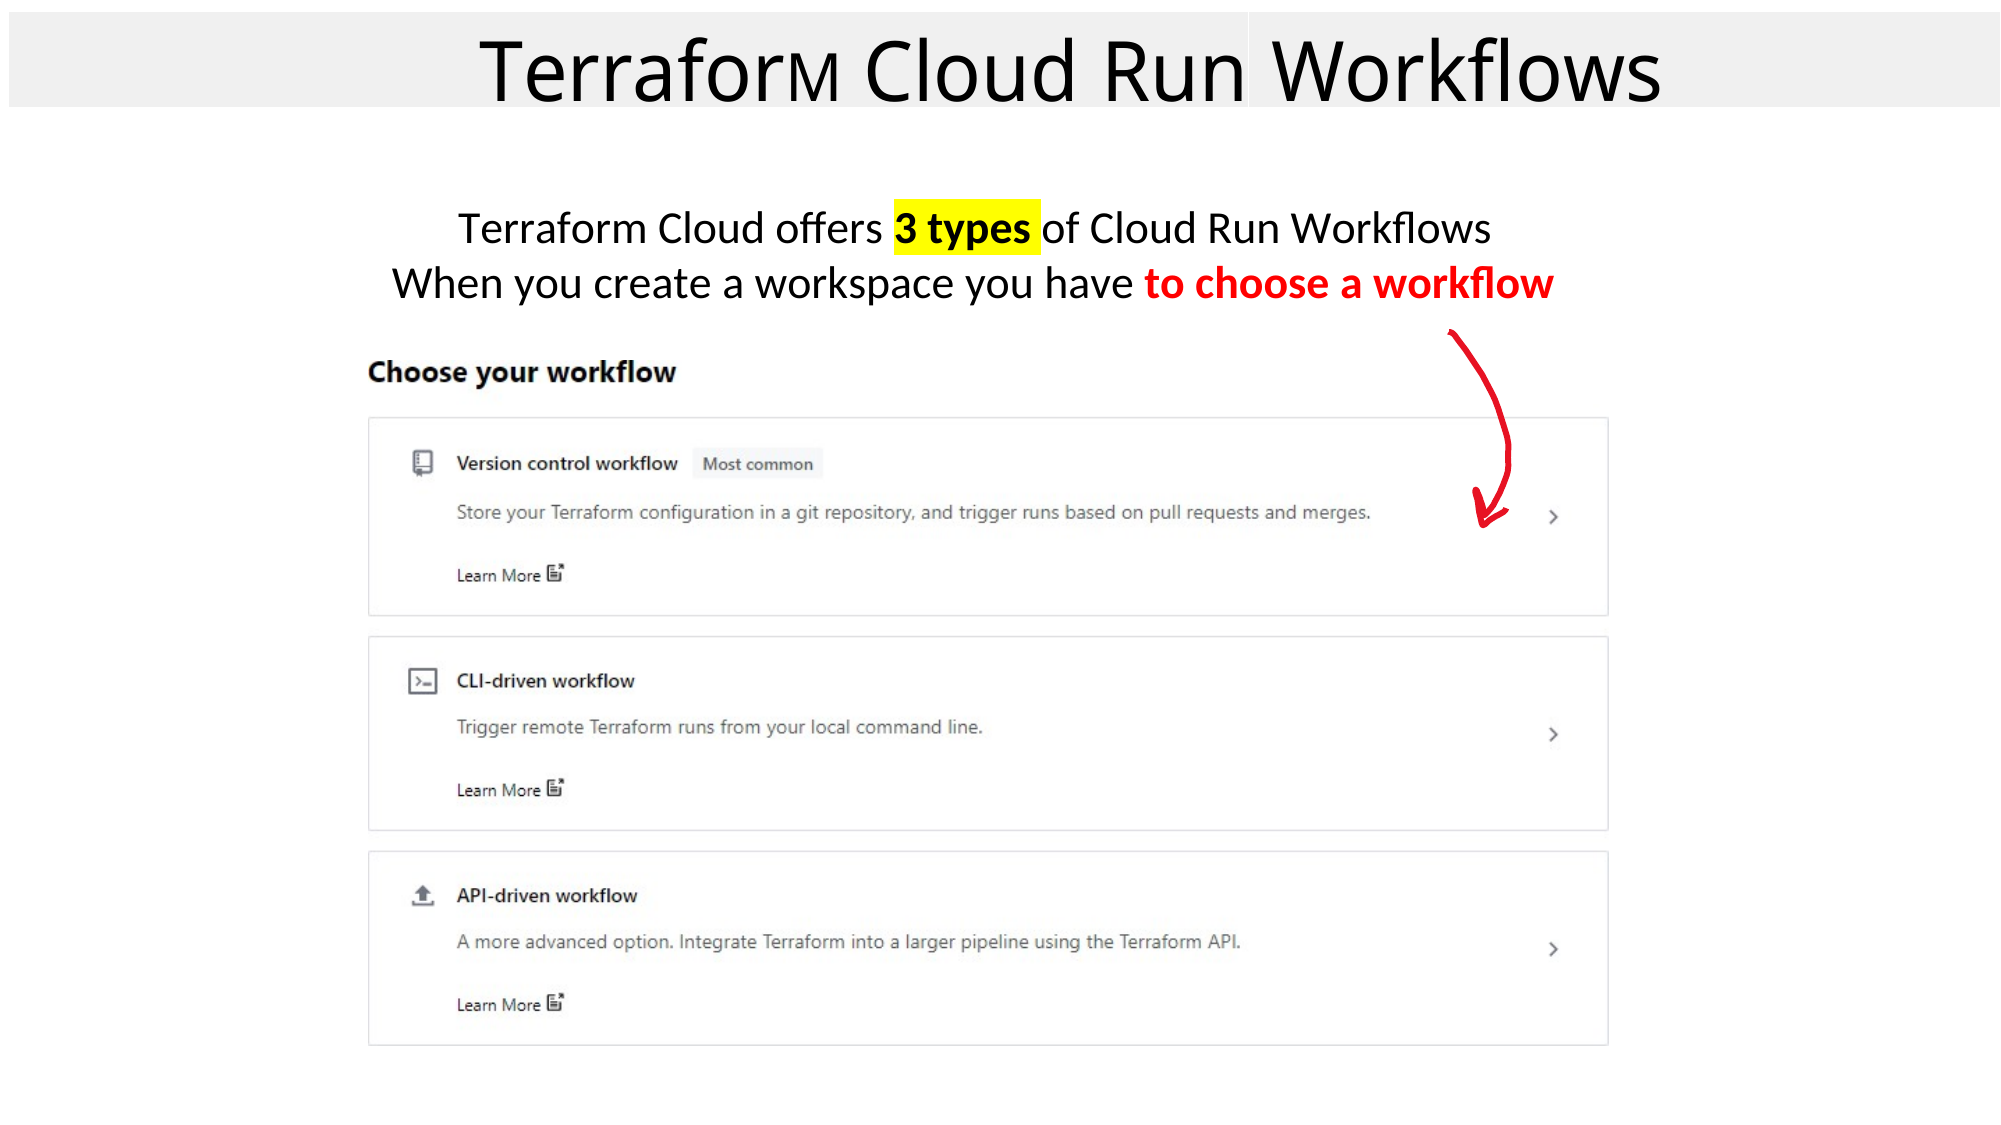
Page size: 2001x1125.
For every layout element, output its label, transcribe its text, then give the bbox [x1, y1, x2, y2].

picture [368, 360, 1609, 1046]
text Terraform Cloud offers 3 types of Cloud Run Workflows When you create a workspace you have to choose a workflow [392, 200, 1577, 310]
